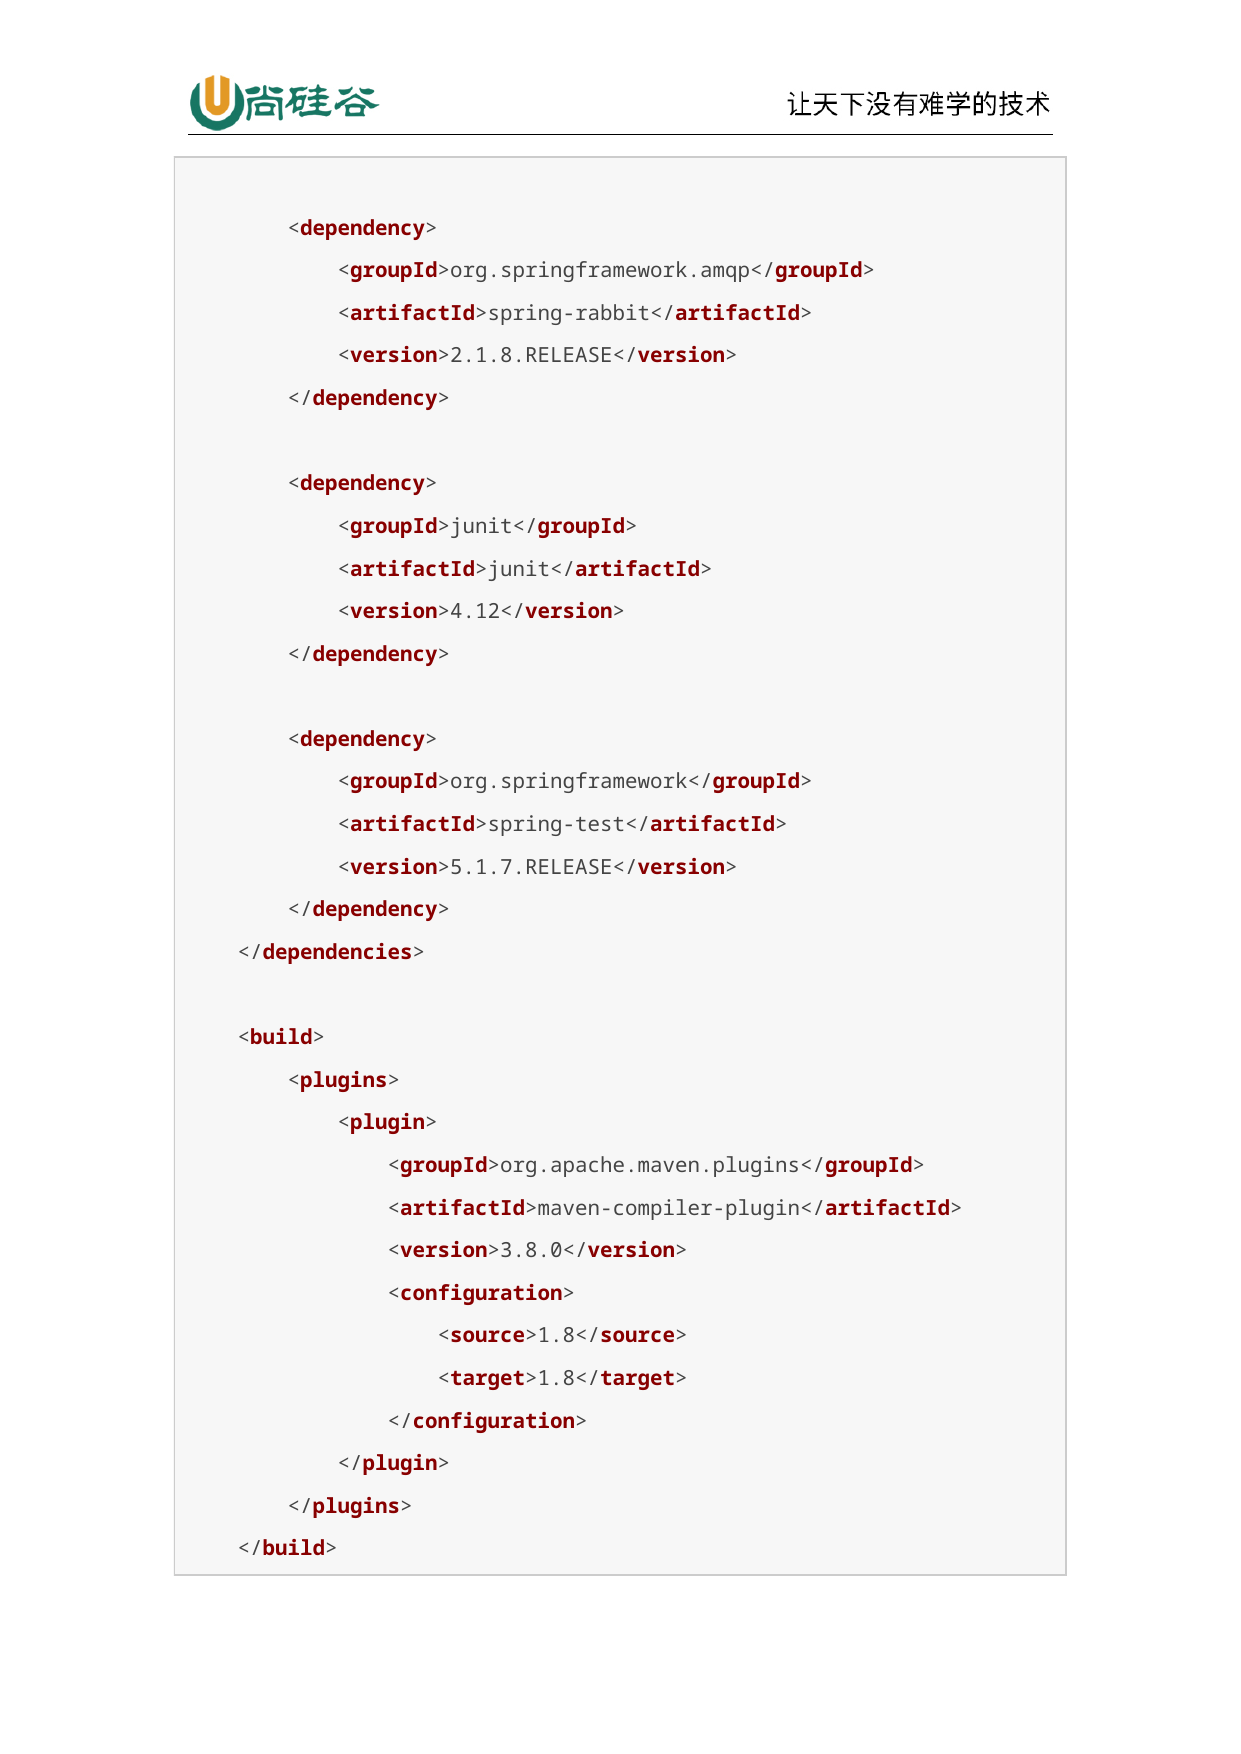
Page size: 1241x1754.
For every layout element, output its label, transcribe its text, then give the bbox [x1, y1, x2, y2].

text </dependencies> [175, 923, 1065, 966]
text <configuration> [175, 1264, 1065, 1306]
text </dependency> [175, 369, 1065, 412]
text <dependency> [175, 454, 1065, 497]
text </dependency> [175, 625, 1065, 667]
picture [187, 73, 1053, 132]
text <artifactId>maven-compiler-plugin</artifactId> [175, 1179, 1065, 1221]
text <dependency> [175, 199, 1065, 241]
text <groupId>org.springframework.amqp</groupId> [175, 241, 1065, 284]
text <source>1.8</source> [175, 1306, 1065, 1349]
text <version>2.1.8.RELEASE</version> [175, 327, 1065, 369]
text <artifactId>junit</artifactId> [175, 539, 1065, 582]
text <groupId>junit</groupId> [175, 497, 1065, 539]
text <plugins> [175, 1051, 1065, 1093]
text <artifactId>spring-test</artifactId> [175, 795, 1065, 838]
text <plugin> [175, 1093, 1065, 1136]
text </configuration> [175, 1392, 1065, 1434]
text <version>4.12</version> [175, 582, 1065, 625]
text <dependency> [175, 710, 1065, 752]
text <build> [175, 1008, 1065, 1051]
text <groupId>org.apache.maven.plugins</groupId> [175, 1136, 1065, 1178]
text <groupId>org.springframework</groupId> [175, 753, 1065, 795]
text <target>1.8</target> [175, 1349, 1065, 1392]
text <artifactId>spring-rabbit</artifactId> [175, 284, 1065, 326]
text </plugins> [175, 1477, 1065, 1519]
text </build> [175, 1519, 1065, 1574]
text </dependency> [175, 880, 1065, 923]
text <version>5.1.7.RELEASE</version> [175, 838, 1065, 880]
text <version>3.8.0</version> [175, 1221, 1065, 1264]
text </plugin> [175, 1434, 1065, 1477]
